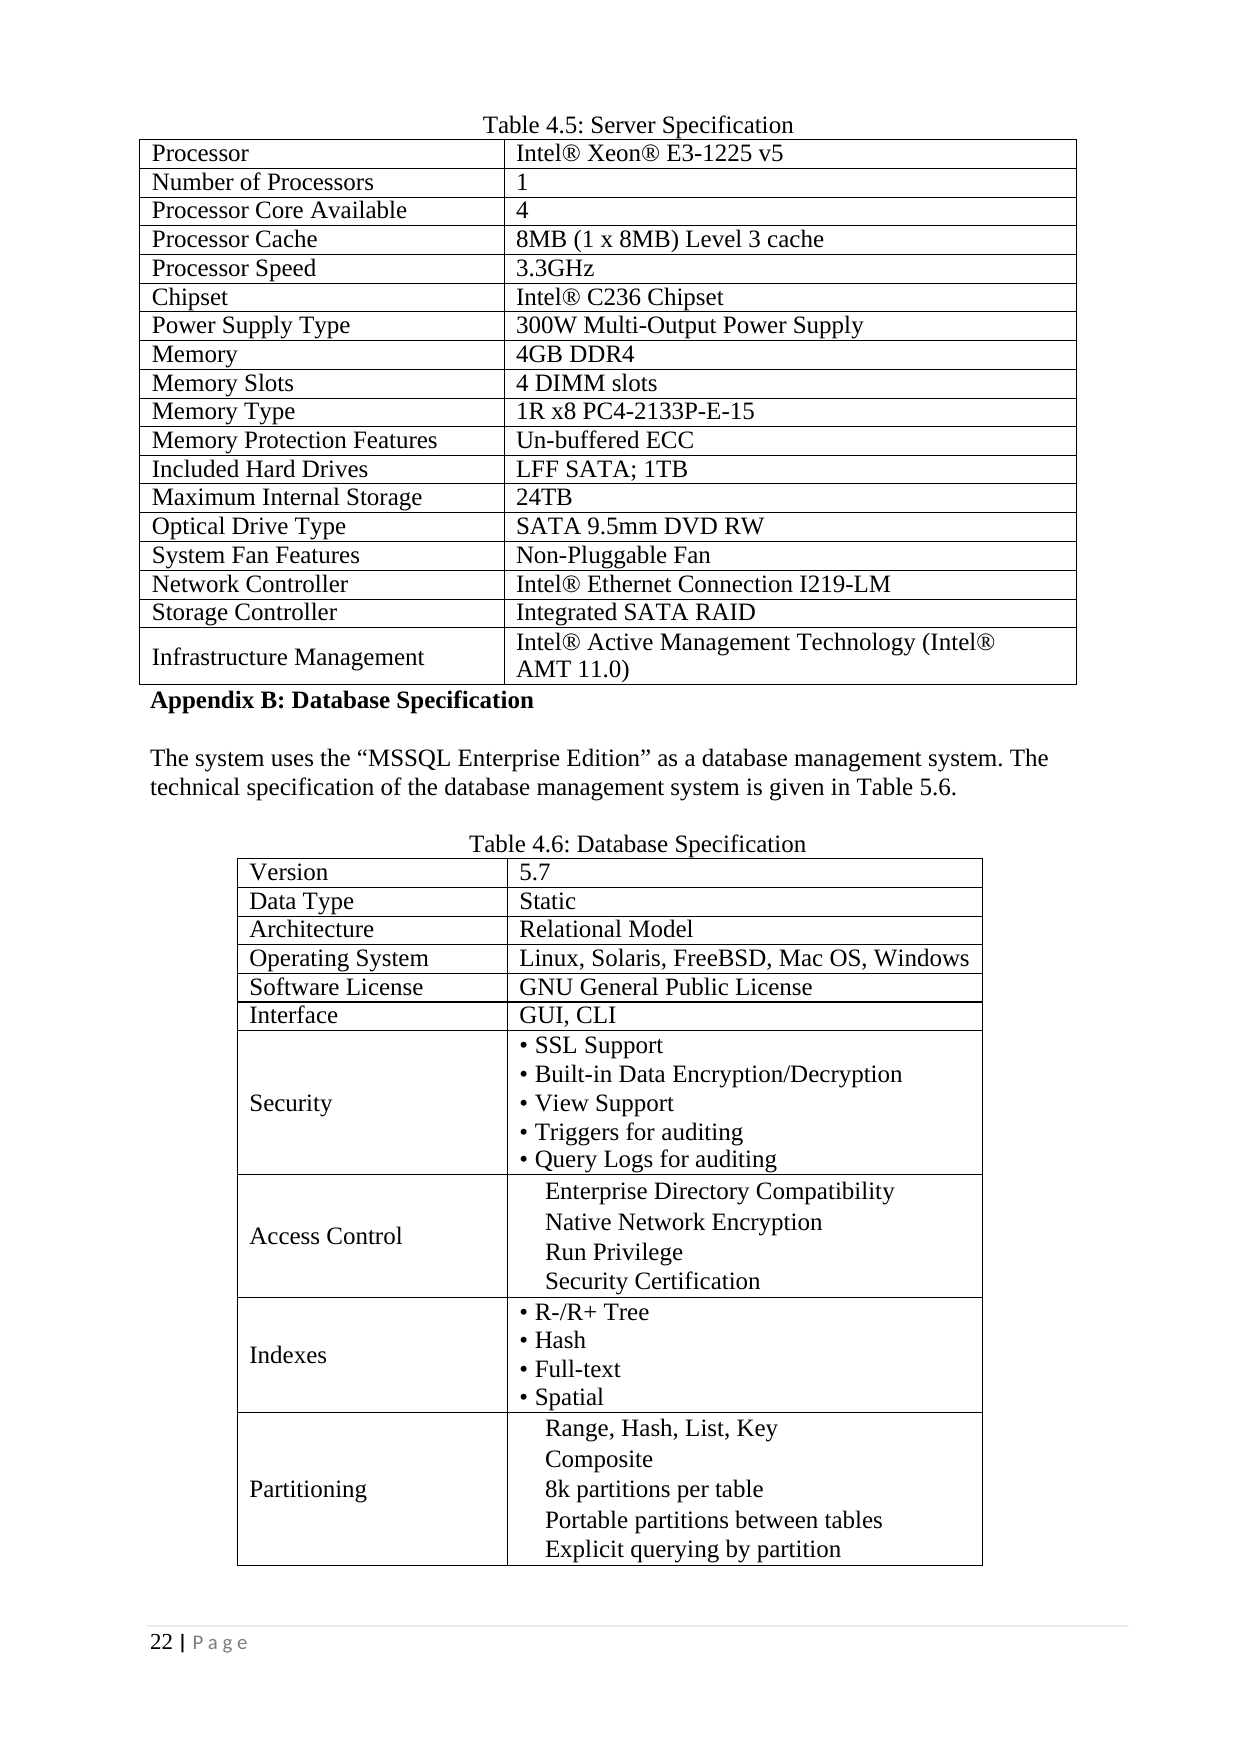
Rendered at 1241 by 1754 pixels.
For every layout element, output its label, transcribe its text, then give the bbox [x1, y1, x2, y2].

subtitle Appendix B: Database Specification [150, 685, 1182, 714]
table_cell Power Supply Type [140, 312, 504, 340]
table_cell Integrated SATA RAID [505, 600, 1076, 627]
table_cell Interface [238, 1003, 507, 1030]
table_cell Optical Drive Type [140, 513, 504, 541]
table_cell Security [238, 1031, 507, 1174]
table_cell 1R x8 PC4-2133P-E-15 [505, 399, 1076, 426]
table_cell SATA 9.5mm DVD RW [505, 513, 1076, 541]
table_cell Infrastructure Management [140, 628, 504, 684]
table_cell Relational Model [508, 917, 982, 944]
table_cell R-/R+ Tree Hash Full-text Spatial [508, 1298, 982, 1412]
table_cell Processor Core Available [140, 198, 504, 225]
table_cell SSL Support Built-in Data Encryption/Decryption View Support Triggers for auditing Query Logs for auditing [508, 1031, 982, 1174]
table_cell Static [508, 888, 982, 916]
table_cell Storage Controller [140, 600, 504, 627]
table_cell Memory Type [140, 399, 504, 426]
table_cell 8MB (1 x 8MB) Level 3 cache [505, 226, 1076, 254]
table_cell Included Hard Drives [140, 456, 504, 483]
table_header 5.7 [508, 859, 982, 887]
table_cell Number of Processors [140, 169, 504, 197]
table_cell 4 [505, 198, 1076, 225]
table_cell Data Type [238, 888, 507, 916]
table_cell Partitioning [238, 1413, 507, 1564]
table_cell Memory Protection Features [140, 427, 504, 455]
table_header Version [238, 859, 507, 887]
table_cell Software License [238, 974, 507, 1001]
table_cell Chipset [140, 284, 504, 311]
table_cell 1 [505, 169, 1076, 197]
table_cell Network Controller [140, 571, 504, 598]
text Table 4.5: Server Specification [148, 110, 1128, 139]
table_cell GNU General Public License [508, 974, 982, 1001]
table_cell 4GB DDR4 [505, 341, 1076, 369]
table_cell 4 DIMM slots [505, 370, 1076, 397]
table_header Intel® Xeon® E3-1225 v5 [505, 140, 1076, 168]
table_cell Operating System [238, 945, 507, 973]
table_cell Indexes [238, 1298, 507, 1412]
table_cell LFF SATA; 1TB [505, 456, 1076, 483]
table_cell Access Control [238, 1175, 507, 1297]
table_cell 3.3GHz [505, 255, 1076, 282]
table_cell GUI, CLI [508, 1003, 982, 1030]
text The system uses the “MSSQL Enterprise Edition” as a database management system. The technical specification of the database management system is given in Table 5.6. [150, 743, 1097, 800]
table_cell Architecture [238, 917, 507, 944]
table_cell 24TB [505, 484, 1076, 512]
table_cell Maximum Internal Storage [140, 484, 504, 512]
table_cell Intel® Ethernet Connection I219-LM [505, 571, 1076, 598]
table_header Processor [140, 140, 504, 168]
table_cell Intel® C236 Chipset [505, 284, 1076, 311]
table_cell  Enterprise Directory Compatibility  Native Network Encryption  Run Privilege  Security Certification [508, 1175, 982, 1297]
table_cell Processor Speed [140, 255, 504, 282]
table_cell Memory [140, 341, 504, 369]
table_cell Non-Pluggable Fan [505, 542, 1076, 569]
table_cell  Range, Hash, List, Key  Composite  8k partitions per table  Portable partitions between tables  Explicit querying by partition [508, 1413, 982, 1564]
table_cell System Fan Features [140, 542, 504, 569]
table_cell Un-buffered ECC [505, 427, 1076, 455]
table_cell Intel® Active Management Technology (Intel® AMT 11.0) [505, 628, 1076, 684]
text Table 4.6: Database Specification [148, 829, 1127, 858]
table_cell Memory Slots [140, 370, 504, 397]
table_cell Linux, Solaris, FreeBSD, Mac OS, Windows [508, 945, 982, 973]
table_cell 300W Multi-Output Power Supply [505, 312, 1076, 340]
table_cell Processor Cache [140, 226, 504, 254]
